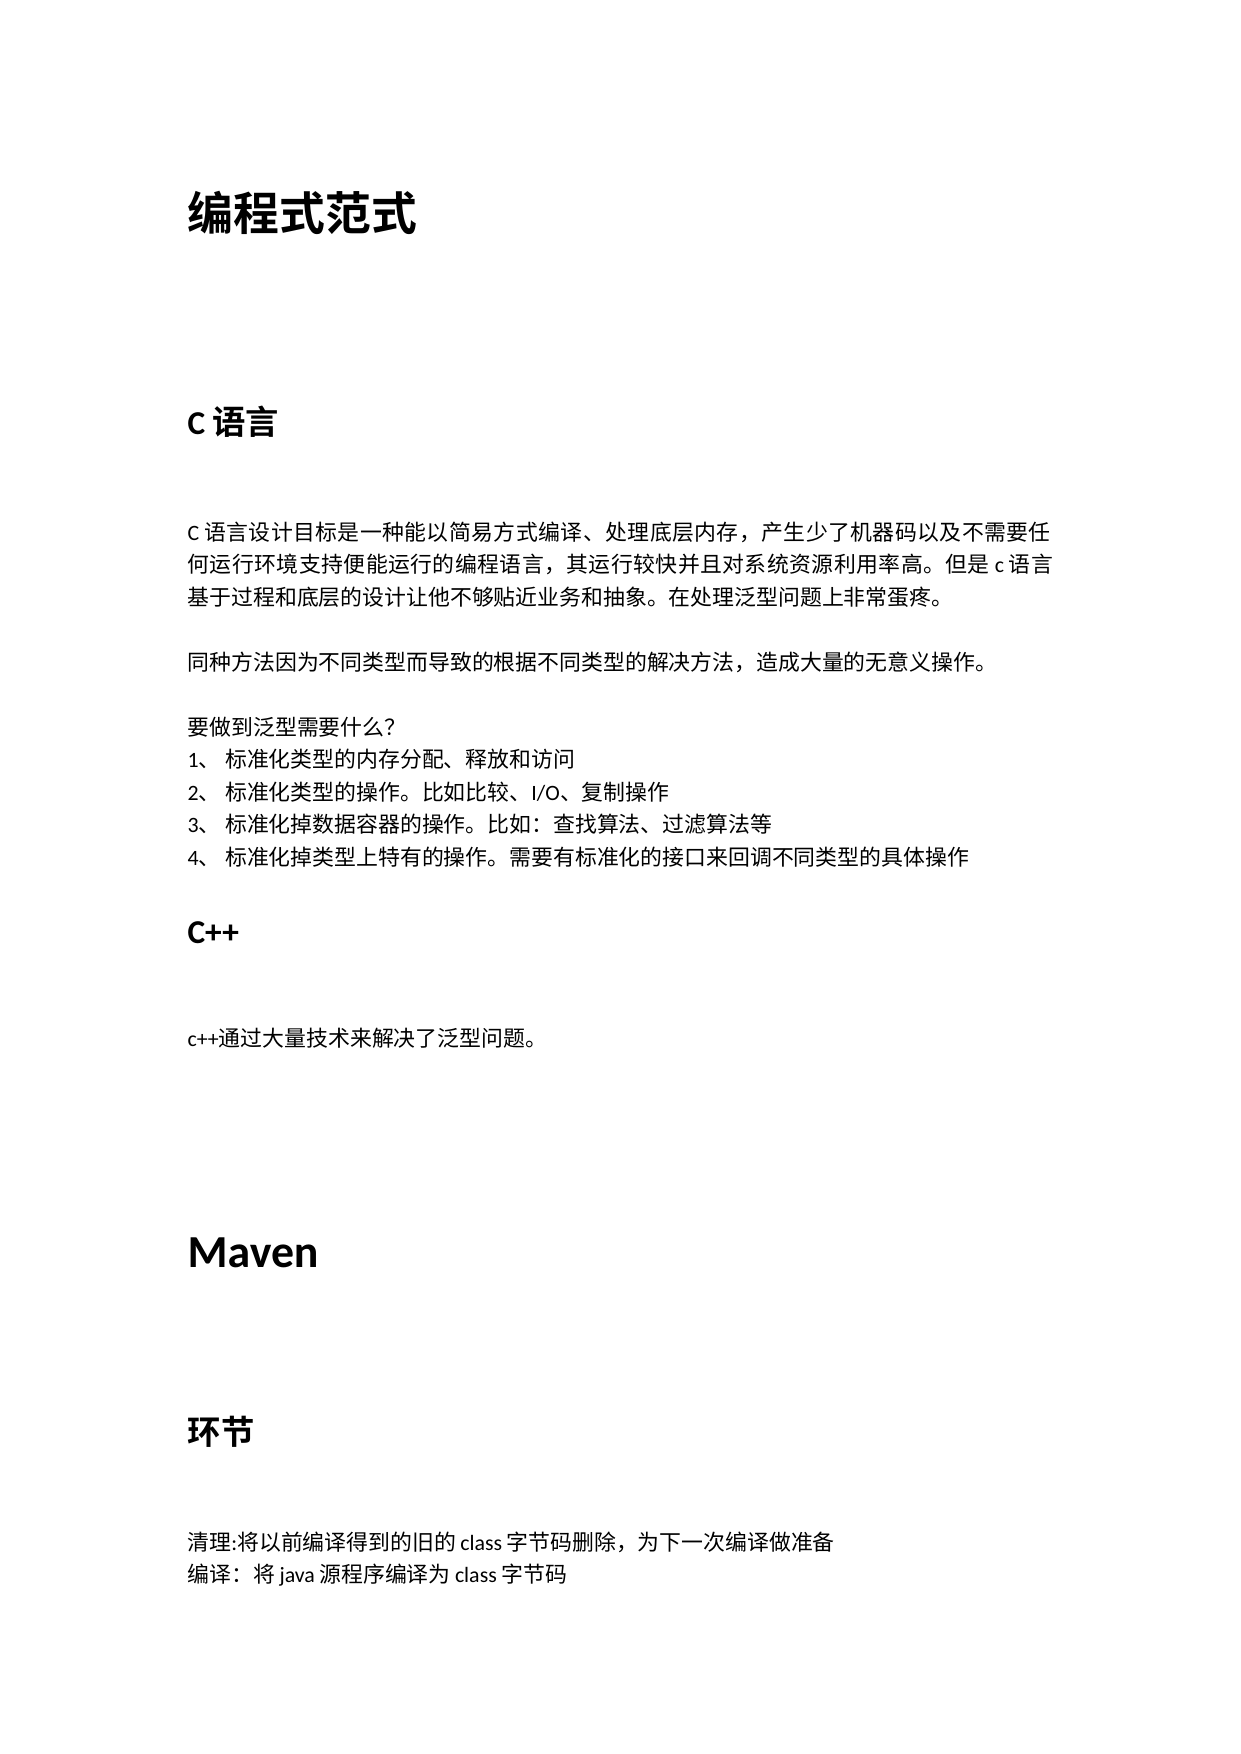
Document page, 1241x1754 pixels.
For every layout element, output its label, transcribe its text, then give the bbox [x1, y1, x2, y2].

text c++通过大量技术来解决了泛型问题。 [187, 1021, 1053, 1053]
text 清理:将以前编译得到的旧的class字节码删除，为下一次编译做准备 [187, 1524, 1053, 1557]
text C语言设计目标是一种能以简易方式编译、处理底层内存，产生少了机器码以及不需要任何运行环境支持便能运行的编程语言，其运行较快并且对系统资源利用率高。但是c语言基于过程和底层的设计让他不够贴近业务和抽象。在处理泛型问题上非常蛋疼。 [187, 514, 1053, 612]
list 标准化掉类型上特有的操作。需要有标准化的接口来回调不同类型的具体操作 [187, 839, 1053, 872]
subtitle 环节 [187, 1397, 1053, 1462]
subtitle C语言 [187, 387, 1053, 452]
subtitle 编程式范式 [187, 162, 1053, 259]
list 标准化掉数据容器的操作。比如：查找算法、过滤算法等 [187, 807, 1053, 839]
text 要做到泛型需要什么？ [187, 709, 1053, 742]
list 标准化类型的操作。比如比较、I/O、复制操作 [187, 774, 1053, 807]
text 同种方法因为不同类型而导致的根据不同类型的解决方法，造成大量的无意义操作。 [187, 644, 1053, 677]
text 编译：将java源程序编译为class字节码 [187, 1557, 1053, 1589]
subtitle C++ [187, 899, 1053, 964]
list 标准化类型的内存分配、释放和访问 [187, 742, 1053, 774]
subtitle Maven [187, 1219, 1053, 1284]
